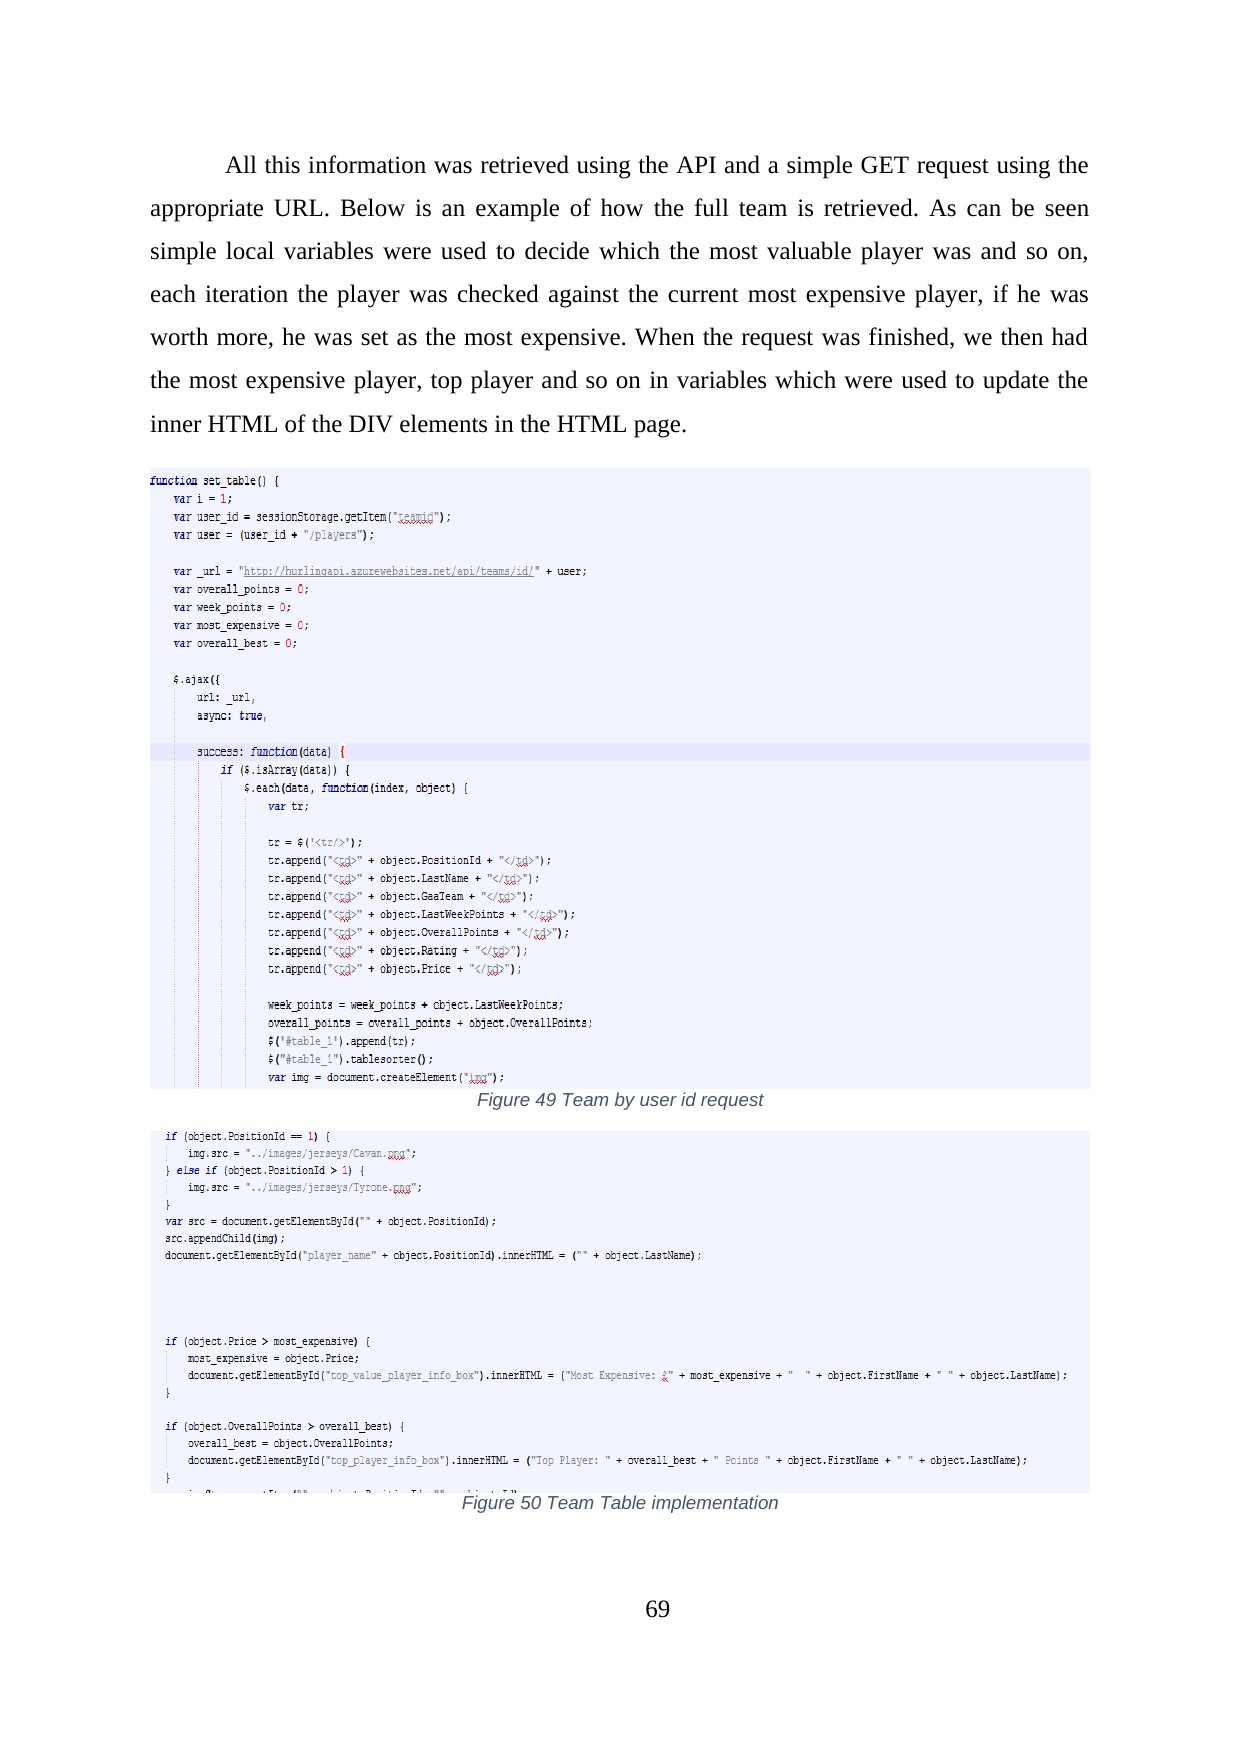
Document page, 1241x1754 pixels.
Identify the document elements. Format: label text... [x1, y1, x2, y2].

text All this information was retrieved using the API and a simple GET request using the appropriate URL. Below is an example of how the full team is retrieved. As can be seen simple local variables were used to decide which the most valuable player was and so on, each iteration the player was checked against the current most expensive player, if he was worth more, he was set as the most expensive. When the request was finished, we then had the most expensive player, top player and so on in variables which were used to update the inner HTML of the DIV elements in the HTML page. [150, 150, 1090, 437]
picture [150, 1131, 1090, 1493]
picture [150, 468, 1091, 1089]
